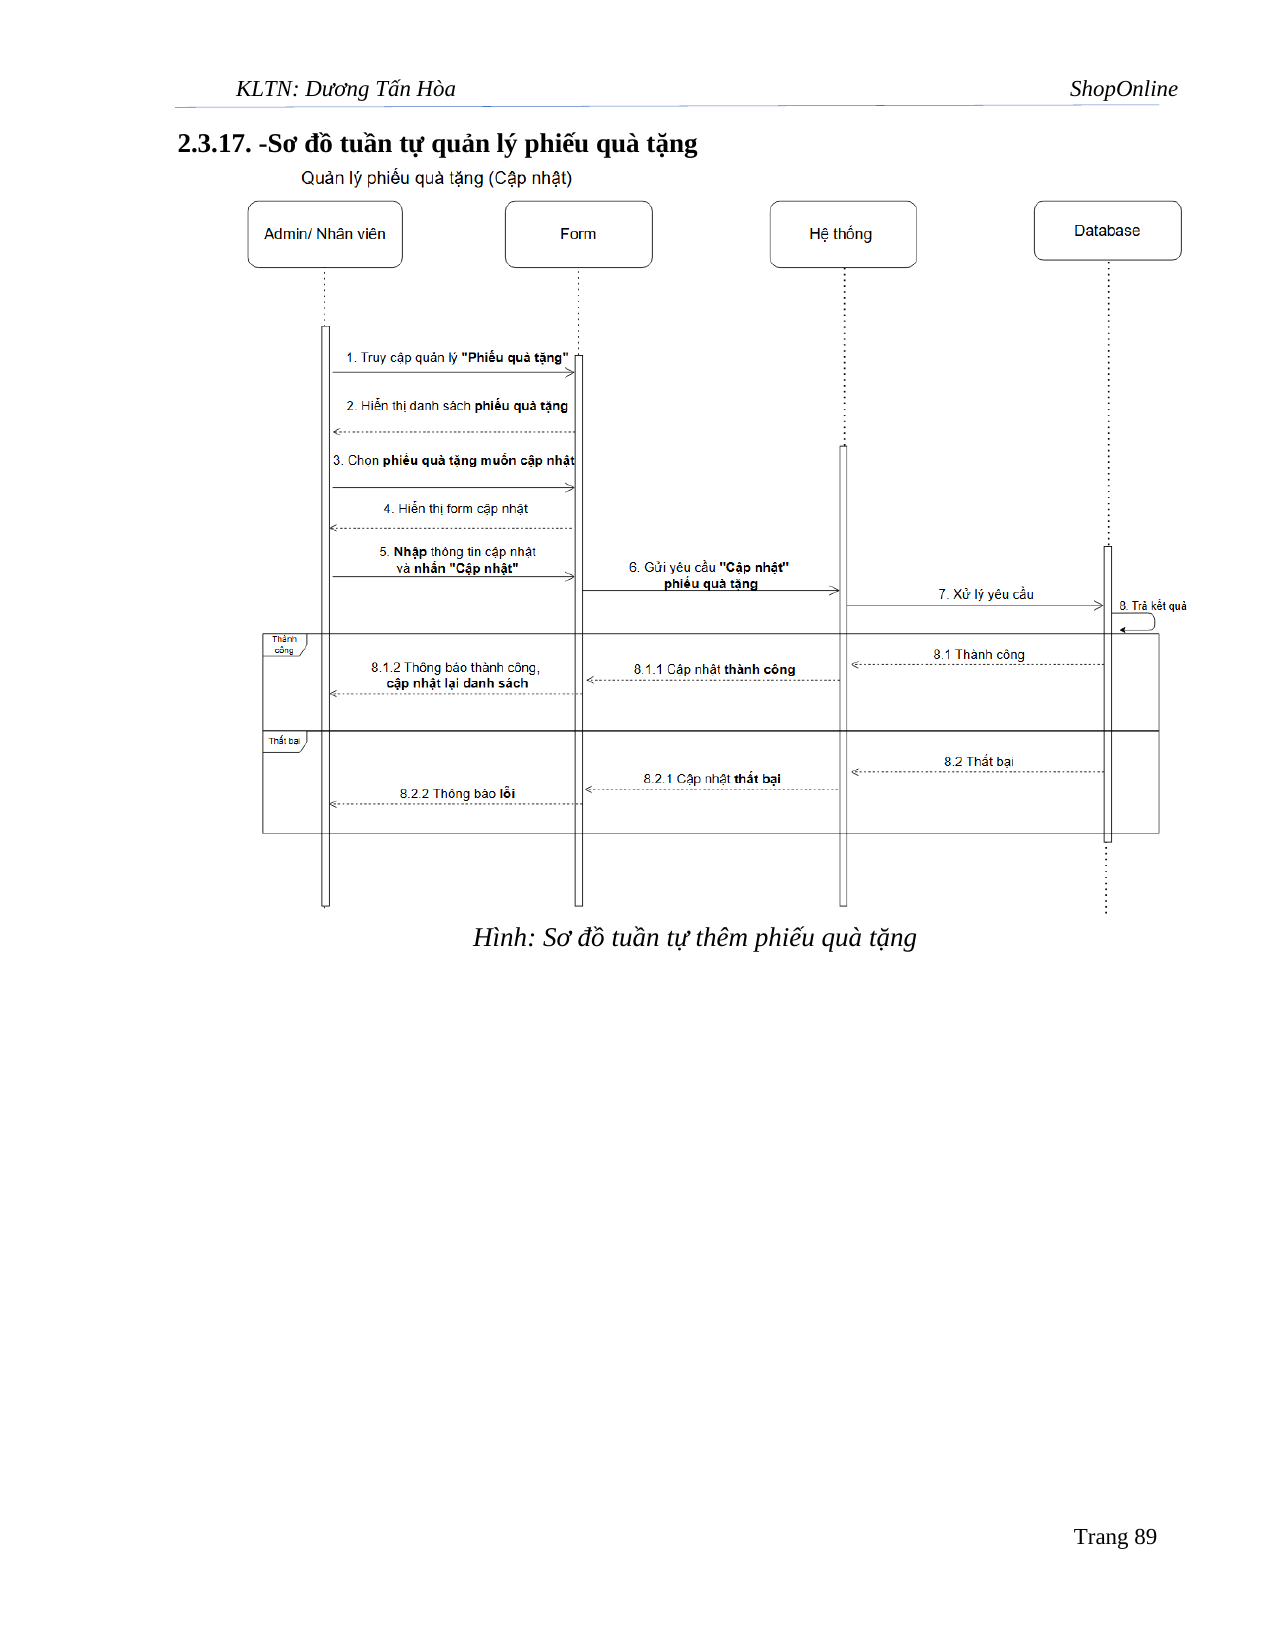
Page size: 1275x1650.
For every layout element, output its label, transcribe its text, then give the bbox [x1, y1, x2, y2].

subtitle 2.3.17. -Sơ đồ tuần tự quản lý phiếu quà tặng [177, 127, 1157, 158]
picture [235, 162, 1216, 916]
text Hình: Sơ đồ tuần tự thêm phiếu quà tặng [177, 921, 1157, 952]
